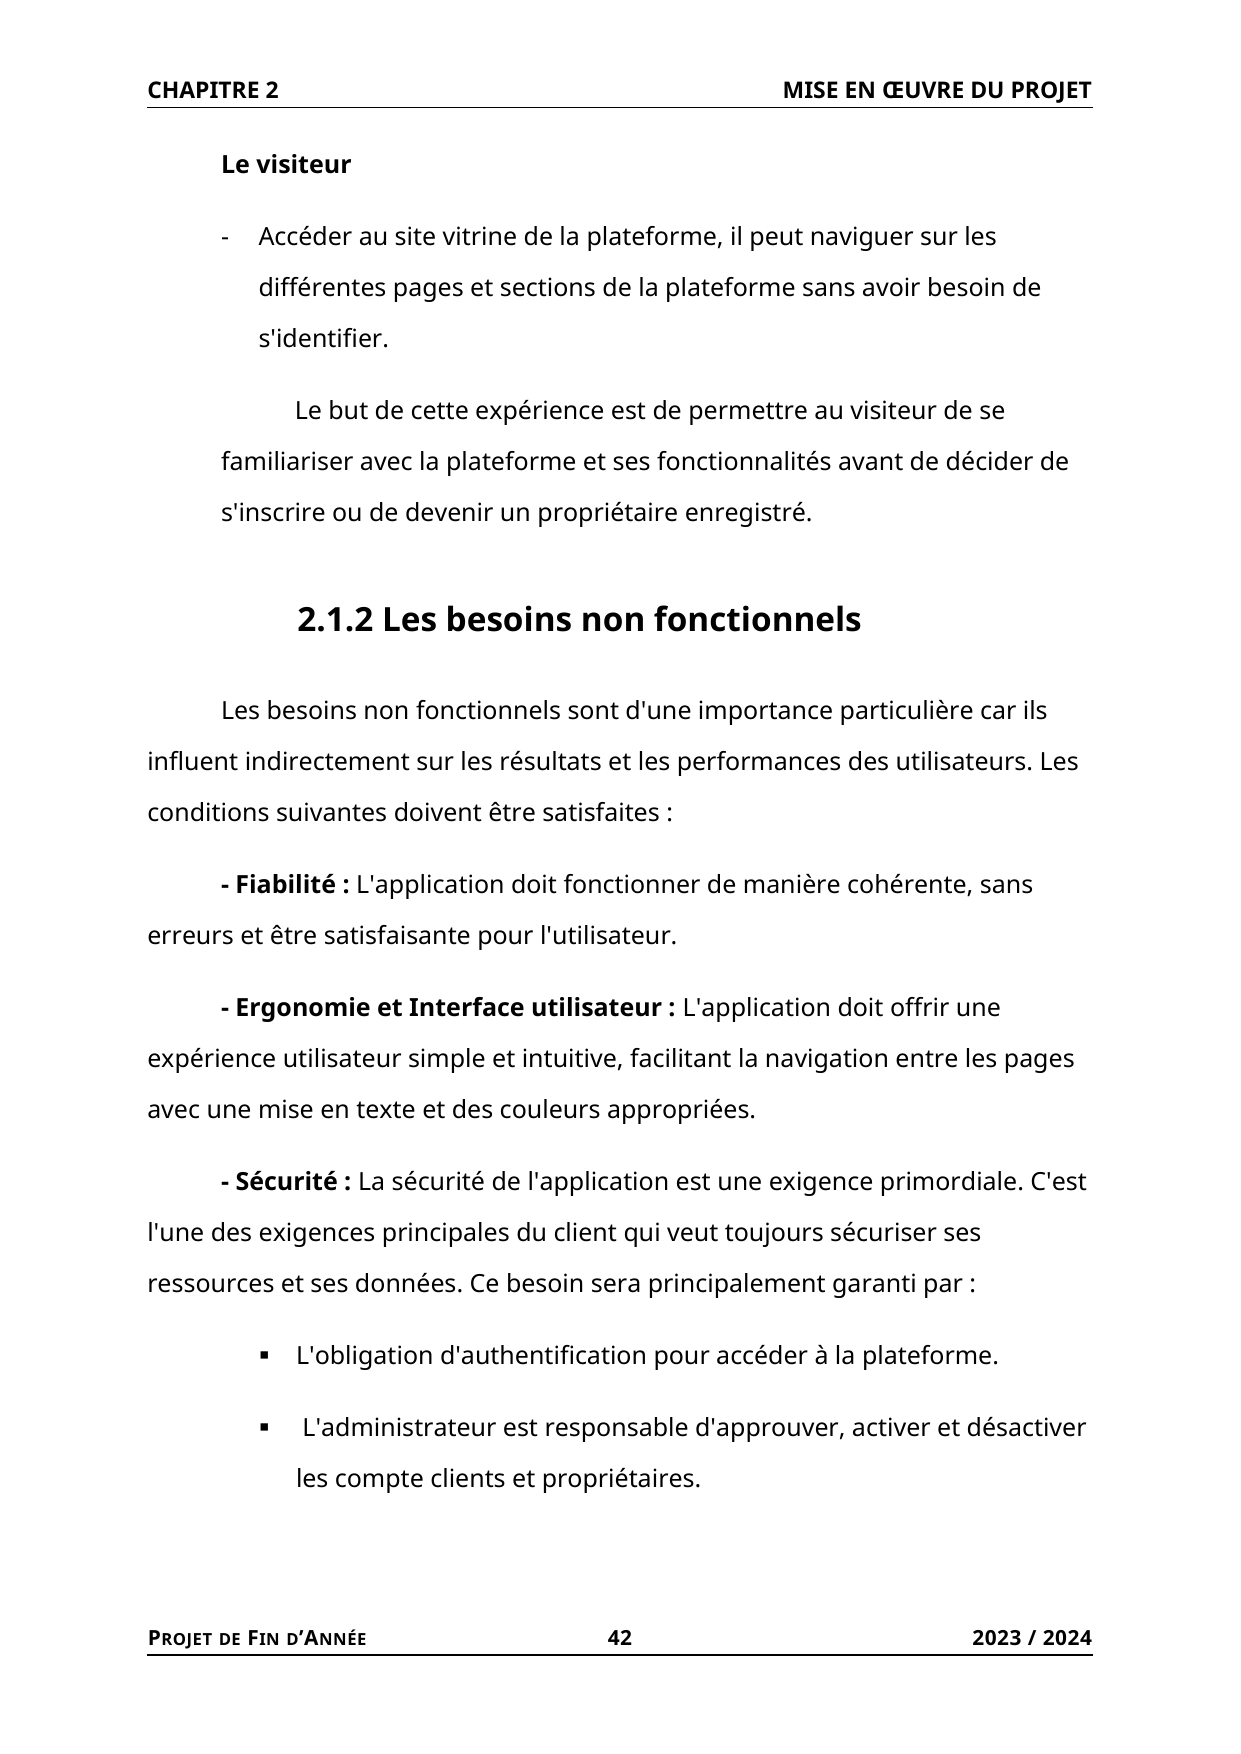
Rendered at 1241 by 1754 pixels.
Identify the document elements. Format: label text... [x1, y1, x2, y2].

subtitle 2.1.2 Les besoins non fonctionnels [297, 596, 1093, 687]
list L'obligation d'authentification pour accéder à la plateforme. [258, 1338, 1093, 1372]
text Le but de cette expérience est de permettre au visiteur de se familiariser avec la plateforme et ses fonctionnalités avant de décider de s'inscrire ou de devenir un propriétaire enregistré. [221, 393, 1093, 529]
text Le visiteur [147, 147, 1093, 181]
list L'administrateur est responsable d'approuver, activer et désactiver les compte clients et propriétaires. [258, 1409, 1093, 1495]
text - Fiabilité : L'application doit fonctionner de manière cohérente, sans erreurs et être satisfaisante pour l'utilisateur. [147, 867, 1093, 952]
list Accéder au site vitrine de la plateforme, il peut naviguer sur les différentes pages et sections de la plateforme sans avoir besoin de s'identifier. [221, 219, 1093, 355]
text - Sécurité : La sécurité de l'application est une exigence primordiale. C'est l'une des exigences principales du client qui veut toujours sécuriser ses ressources et ses données. Ce besoin sera principalement garanti par : [147, 1164, 1093, 1300]
text - Ergonomie et Interface utilisateur : L'application doit offrir une expérience utilisateur simple et intuitive, facilitant la navigation entre les pages avec une mise en texte et des couleurs appropriées. [147, 990, 1093, 1126]
text Les besoins non fonctionnels sont d'une importance particulière car ils influent indirectement sur les résultats et les performances des utilisateurs. Les conditions suivantes doivent être satisfaites : [147, 693, 1093, 829]
